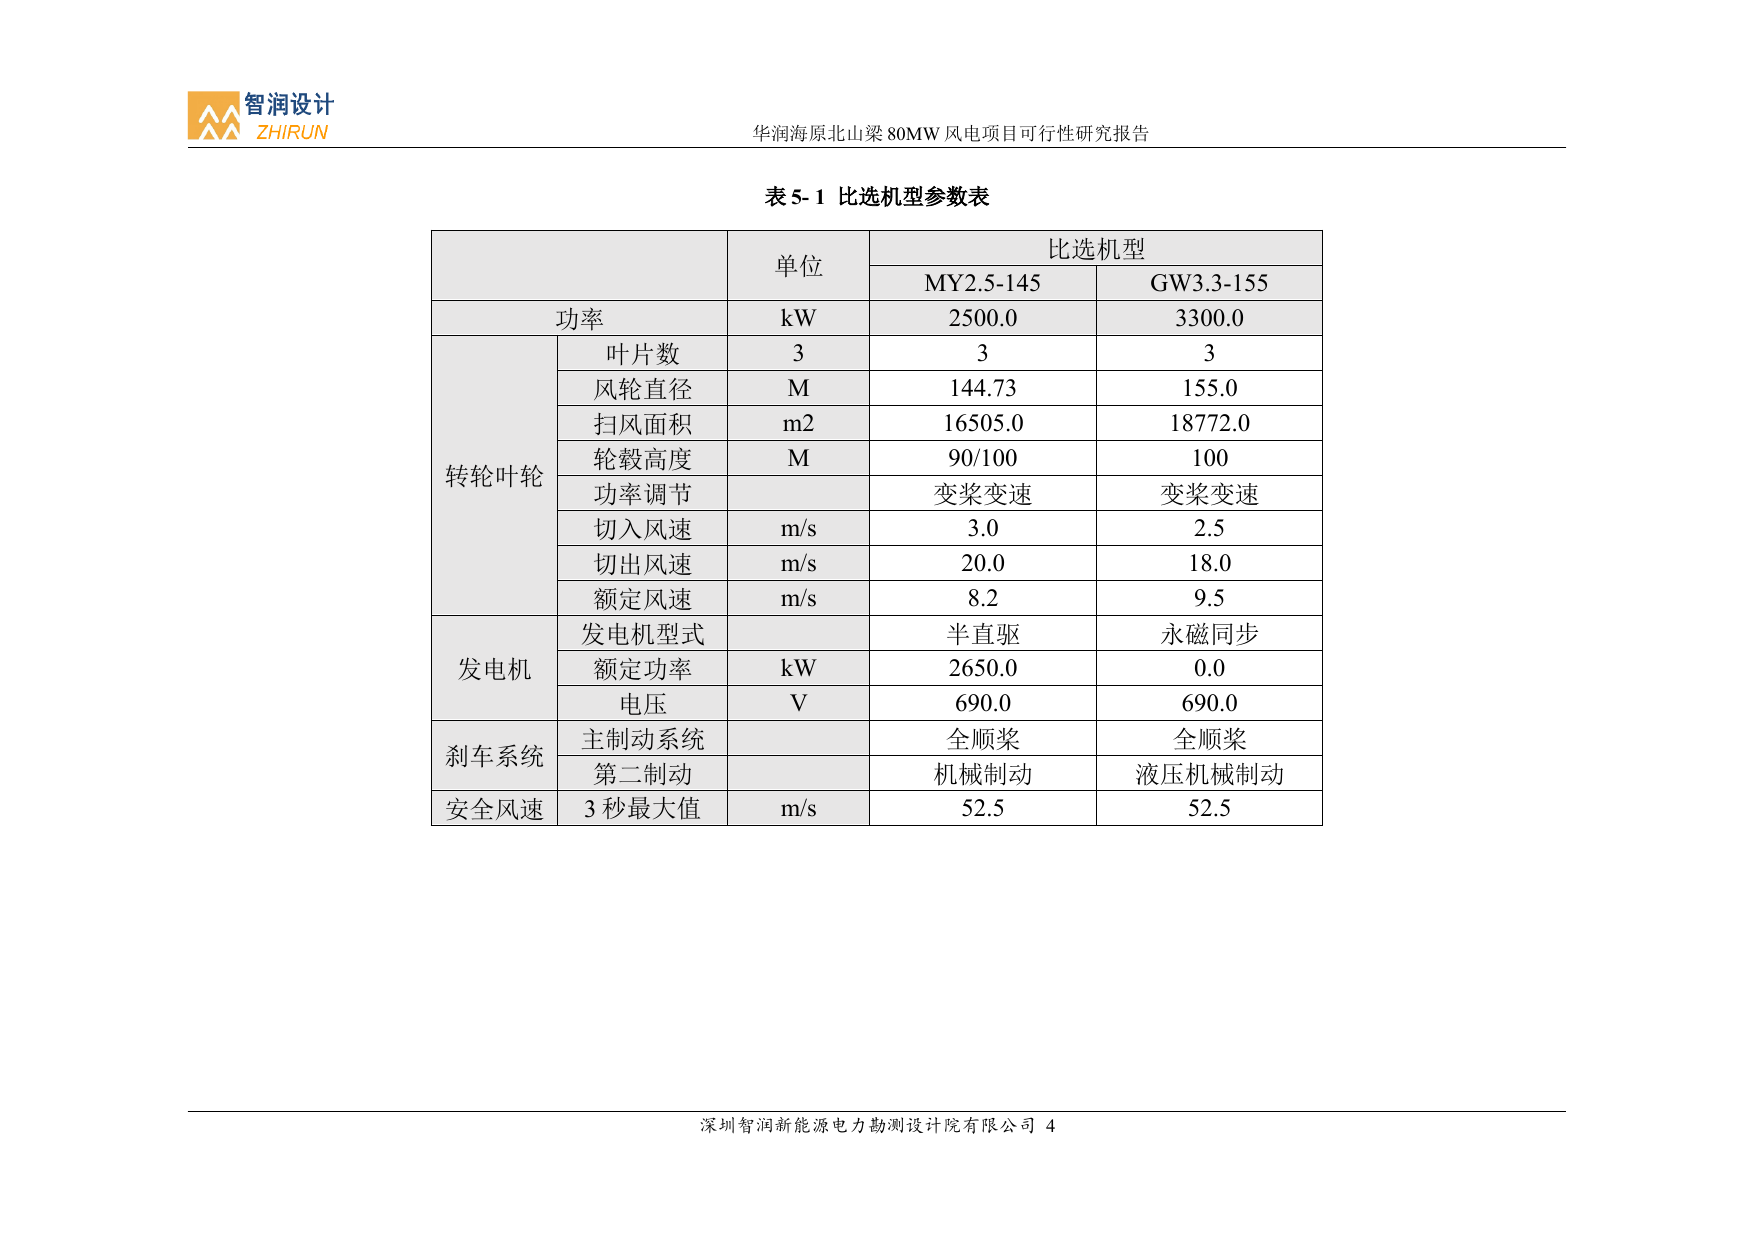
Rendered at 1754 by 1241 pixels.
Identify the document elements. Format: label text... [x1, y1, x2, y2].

table_cell 52.5 [1097, 791, 1322, 824]
table_cell 变桨变速 [870, 476, 1096, 509]
table_cell 发电机 [432, 616, 557, 719]
table_cell 100 [1097, 441, 1322, 474]
table_cell 16505.0 [870, 406, 1096, 439]
table_cell 18.0 [1097, 546, 1322, 579]
table_cell 全顺桨 [870, 721, 1096, 754]
table_cell 2.5 [1097, 511, 1322, 544]
table_cell 3.0 [870, 511, 1096, 544]
table_cell 9.5 [1097, 581, 1322, 614]
table_cell m/s [728, 581, 869, 614]
table_cell 3 [1097, 336, 1322, 369]
table_cell m/s [728, 546, 869, 579]
table_cell 3秒最大值 [558, 791, 727, 824]
table_cell [728, 616, 869, 649]
table_cell MY2.5-145 [870, 266, 1096, 299]
table_cell m/s [728, 511, 869, 544]
table_cell 轮毂高度 [558, 441, 727, 474]
table_cell 690.0 [870, 686, 1096, 719]
table_cell 刹车系统 [432, 721, 557, 789]
table_cell 3300.0 [1097, 301, 1322, 334]
table_cell 机械制动 [870, 756, 1096, 789]
table_cell 半直驱 [870, 616, 1096, 649]
table_cell M [728, 441, 869, 474]
table_cell m/s [728, 791, 869, 824]
table_cell 变桨变速 [1097, 476, 1322, 509]
table_cell 永磁同步 [1097, 616, 1322, 649]
table_cell 3 [870, 336, 1096, 369]
table_cell GW3.3-155 [1097, 266, 1322, 299]
table_cell [728, 721, 869, 754]
table_cell 切入风速 [558, 511, 727, 544]
table_cell V [728, 686, 869, 719]
table_cell 发电机型式 [558, 616, 727, 649]
table_cell 安全风速 [432, 791, 557, 824]
table_header [432, 231, 727, 299]
table_cell m2 [728, 406, 869, 439]
table_cell M [728, 371, 869, 404]
table_header 比选机型 [870, 231, 1322, 264]
table_cell [728, 756, 869, 789]
table_cell [728, 476, 869, 509]
table_cell 18772.0 [1097, 406, 1322, 439]
table_cell 扫风面积 [558, 406, 727, 439]
table_cell 52.5 [870, 791, 1096, 824]
table_cell 144.73 [870, 371, 1096, 404]
table_cell 3 [728, 336, 869, 369]
table_cell kW [728, 651, 869, 684]
table_cell 电压 [558, 686, 727, 719]
table_cell 8.2 [870, 581, 1096, 614]
table_cell 20.0 [870, 546, 1096, 579]
table_cell 主制动系统 [558, 721, 727, 754]
table_cell 功率 [432, 301, 727, 334]
table_header 单位 [728, 231, 869, 299]
table_cell 2650.0 [870, 651, 1096, 684]
table_cell 0.0 [1097, 651, 1322, 684]
table_cell 690.0 [1097, 686, 1322, 719]
table_cell 液压机械制动 [1097, 756, 1322, 789]
table_cell kW [728, 301, 869, 334]
table_cell 功率调节 [558, 476, 727, 509]
picture [187, 88, 335, 141]
table_cell 切出风速 [558, 546, 727, 579]
table_cell 第二制动 [558, 756, 727, 789]
table_cell 90/100 [870, 441, 1096, 474]
table_cell 风轮直径 [558, 371, 727, 404]
table_cell 额定风速 [558, 581, 727, 614]
table_cell 额定功率 [558, 651, 727, 684]
table_cell 155.0 [1097, 371, 1322, 404]
table_cell 叶片数 [558, 336, 727, 369]
table_cell 2500.0 [870, 301, 1096, 334]
table_cell 转轮叶轮 [432, 336, 557, 614]
table_cell 全顺桨 [1097, 721, 1322, 754]
